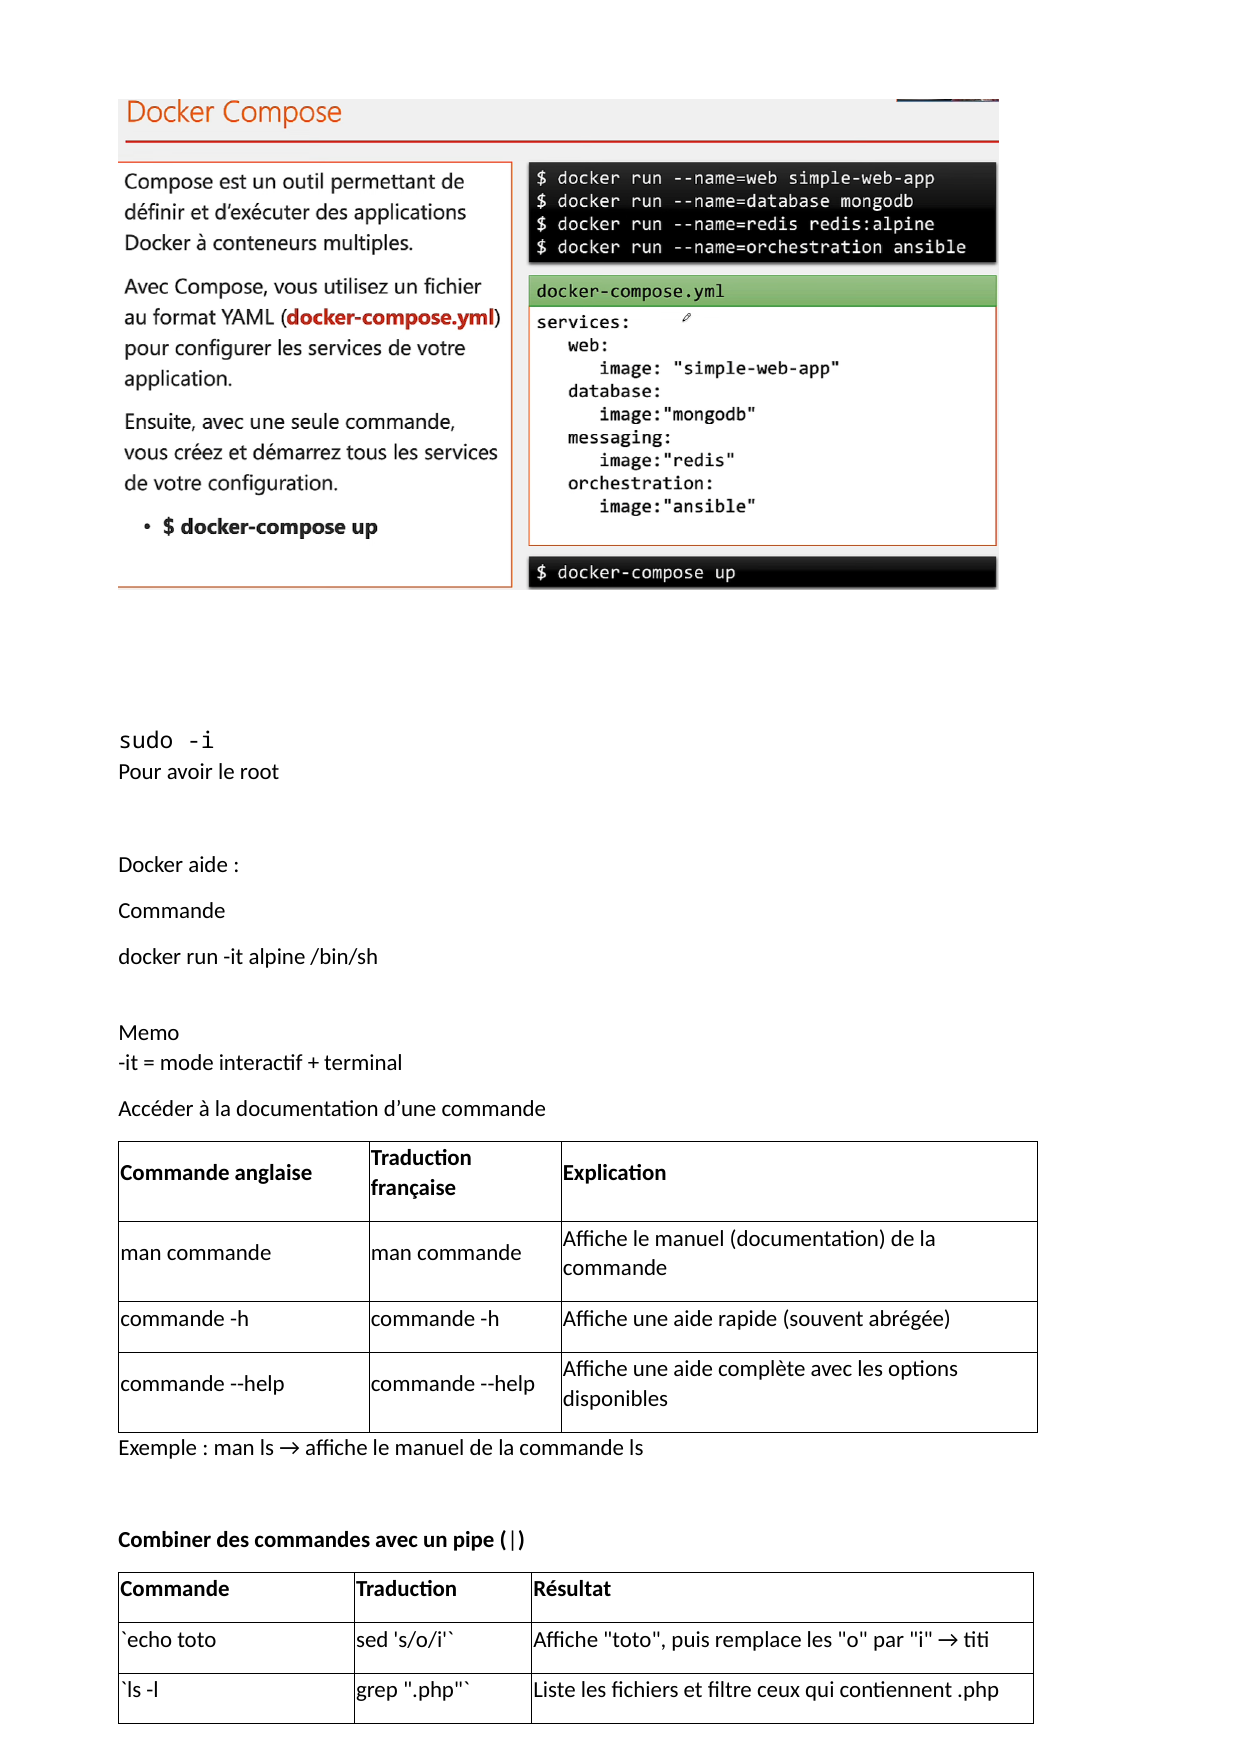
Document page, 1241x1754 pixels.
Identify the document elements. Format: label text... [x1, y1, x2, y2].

picture [118, 99, 999, 590]
text Accéder à la documentation d’une commande [118, 1094, 1122, 1123]
table_cell commande -h [370, 1302, 561, 1352]
table_cell grep ".php"` [355, 1674, 531, 1723]
table_cell man commande [370, 1222, 561, 1301]
text Pour avoir le root [118, 757, 1122, 785]
table_header Traduction [355, 1573, 531, 1622]
text Commande [118, 896, 1122, 924]
text Memo -it = mode interactif + terminal [118, 989, 1122, 1076]
table_cell Affiche une aide rapide (souvent abrégée) [562, 1302, 1037, 1352]
table_cell commande --help [370, 1353, 561, 1432]
table_header Explication [562, 1142, 1037, 1221]
table_cell commande -h [119, 1302, 369, 1352]
table_header Traduction française [370, 1142, 561, 1221]
table_header Commande [119, 1573, 354, 1622]
table_header Résultat [532, 1573, 1033, 1622]
table_cell Liste les fichiers et filtre ceux qui contiennent .php [532, 1674, 1033, 1723]
table_cell Affiche "toto", puis remplace les "o" par "i" → titi [532, 1623, 1033, 1673]
text Docker aide : [118, 850, 1122, 878]
table_cell Affiche le manuel (documentation) de la commande [562, 1222, 1037, 1301]
text Combiner des commandes avec un pipe (|) [118, 1525, 1122, 1553]
text docker run -it alpine /bin/sh [118, 942, 1122, 971]
table_cell `echo toto [119, 1623, 354, 1673]
table_cell man commande [119, 1222, 369, 1301]
table_cell sed 's/o/i'` [355, 1623, 531, 1673]
table_cell `ls -l [119, 1674, 354, 1723]
table_cell Affiche une aide complète avec les options disponibles [562, 1353, 1037, 1432]
text sudo -i [118, 724, 1122, 755]
table_header Commande anglaise [119, 1142, 369, 1221]
table_cell commande --help [119, 1353, 369, 1432]
text Exemple : man ls → affiche le manuel de la commande ls [118, 1433, 1122, 1461]
